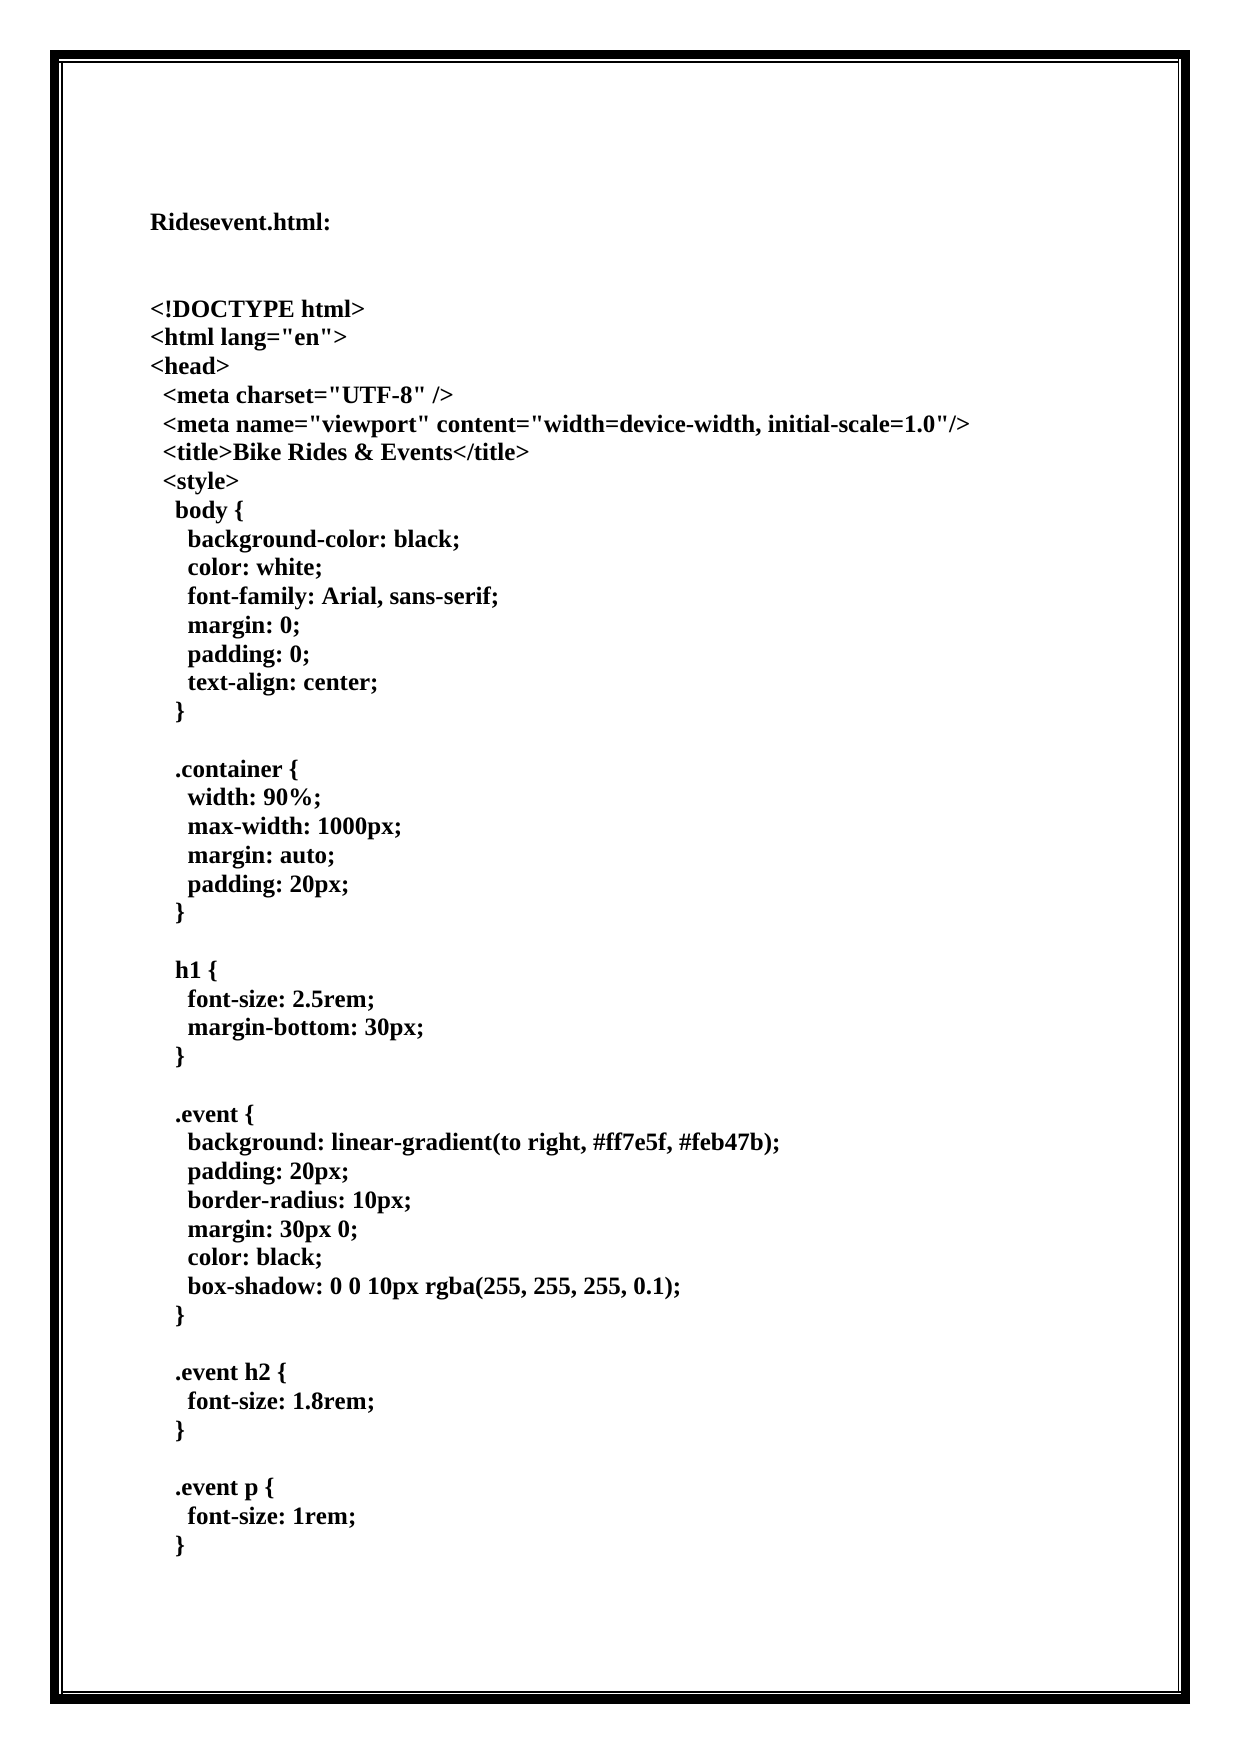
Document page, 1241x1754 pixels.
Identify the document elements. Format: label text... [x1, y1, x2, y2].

text <style> [150, 466, 1090, 495]
text <!DOCTYPE html> [150, 294, 1090, 322]
text background: linear-gradient(to right, #ff7e5f, #feb47b); [150, 1127, 1090, 1156]
text font-size: 2.5rem; [150, 984, 1090, 1012]
text padding: 20px; [150, 1156, 1090, 1185]
text background-color: black; [150, 524, 1090, 552]
text box-shadow: 0 0 10px rgba(255, 255, 255, 0.1); [150, 1271, 1090, 1300]
text width: 90%; [150, 782, 1090, 811]
text margin: auto; [150, 840, 1090, 869]
text <meta charset="UTF-8" /> [150, 380, 1090, 409]
text font-size: 1.8rem; [150, 1386, 1090, 1415]
text body { [150, 495, 1090, 524]
text } [150, 696, 1090, 725]
text text-align: center; [150, 667, 1090, 696]
text padding: 20px; [150, 869, 1090, 897]
text border-radius: 10px; [150, 1185, 1090, 1214]
text <title>Bike Rides & Events</title> [150, 437, 1090, 466]
text } [150, 897, 1090, 926]
text h1 { [150, 955, 1090, 984]
text <meta name="viewport" content="width=device-width, initial-scale=1.0"/> [150, 409, 1090, 437]
text max-width: 1000px; [150, 811, 1090, 840]
text Ridesevent.html: [150, 207, 1090, 236]
text padding: 0; [150, 639, 1090, 667]
text .event { [150, 1099, 1090, 1127]
text } [150, 1530, 1090, 1559]
text <head> [150, 351, 1090, 380]
text .container { [150, 754, 1090, 782]
text .event h2 { [150, 1357, 1090, 1386]
text font-family: Arial, sans-serif; [150, 581, 1090, 610]
text color: white; [150, 552, 1090, 581]
text color: black; [150, 1242, 1090, 1271]
text <html lang="en"> [150, 322, 1090, 351]
text margin-bottom: 30px; [150, 1012, 1090, 1041]
text } [150, 1300, 1090, 1329]
text font-size: 1rem; [150, 1501, 1090, 1530]
text } [150, 1415, 1090, 1444]
text .event p { [150, 1472, 1090, 1501]
text } [150, 1041, 1090, 1070]
text margin: 0; [150, 610, 1090, 639]
text margin: 30px 0; [150, 1214, 1090, 1242]
